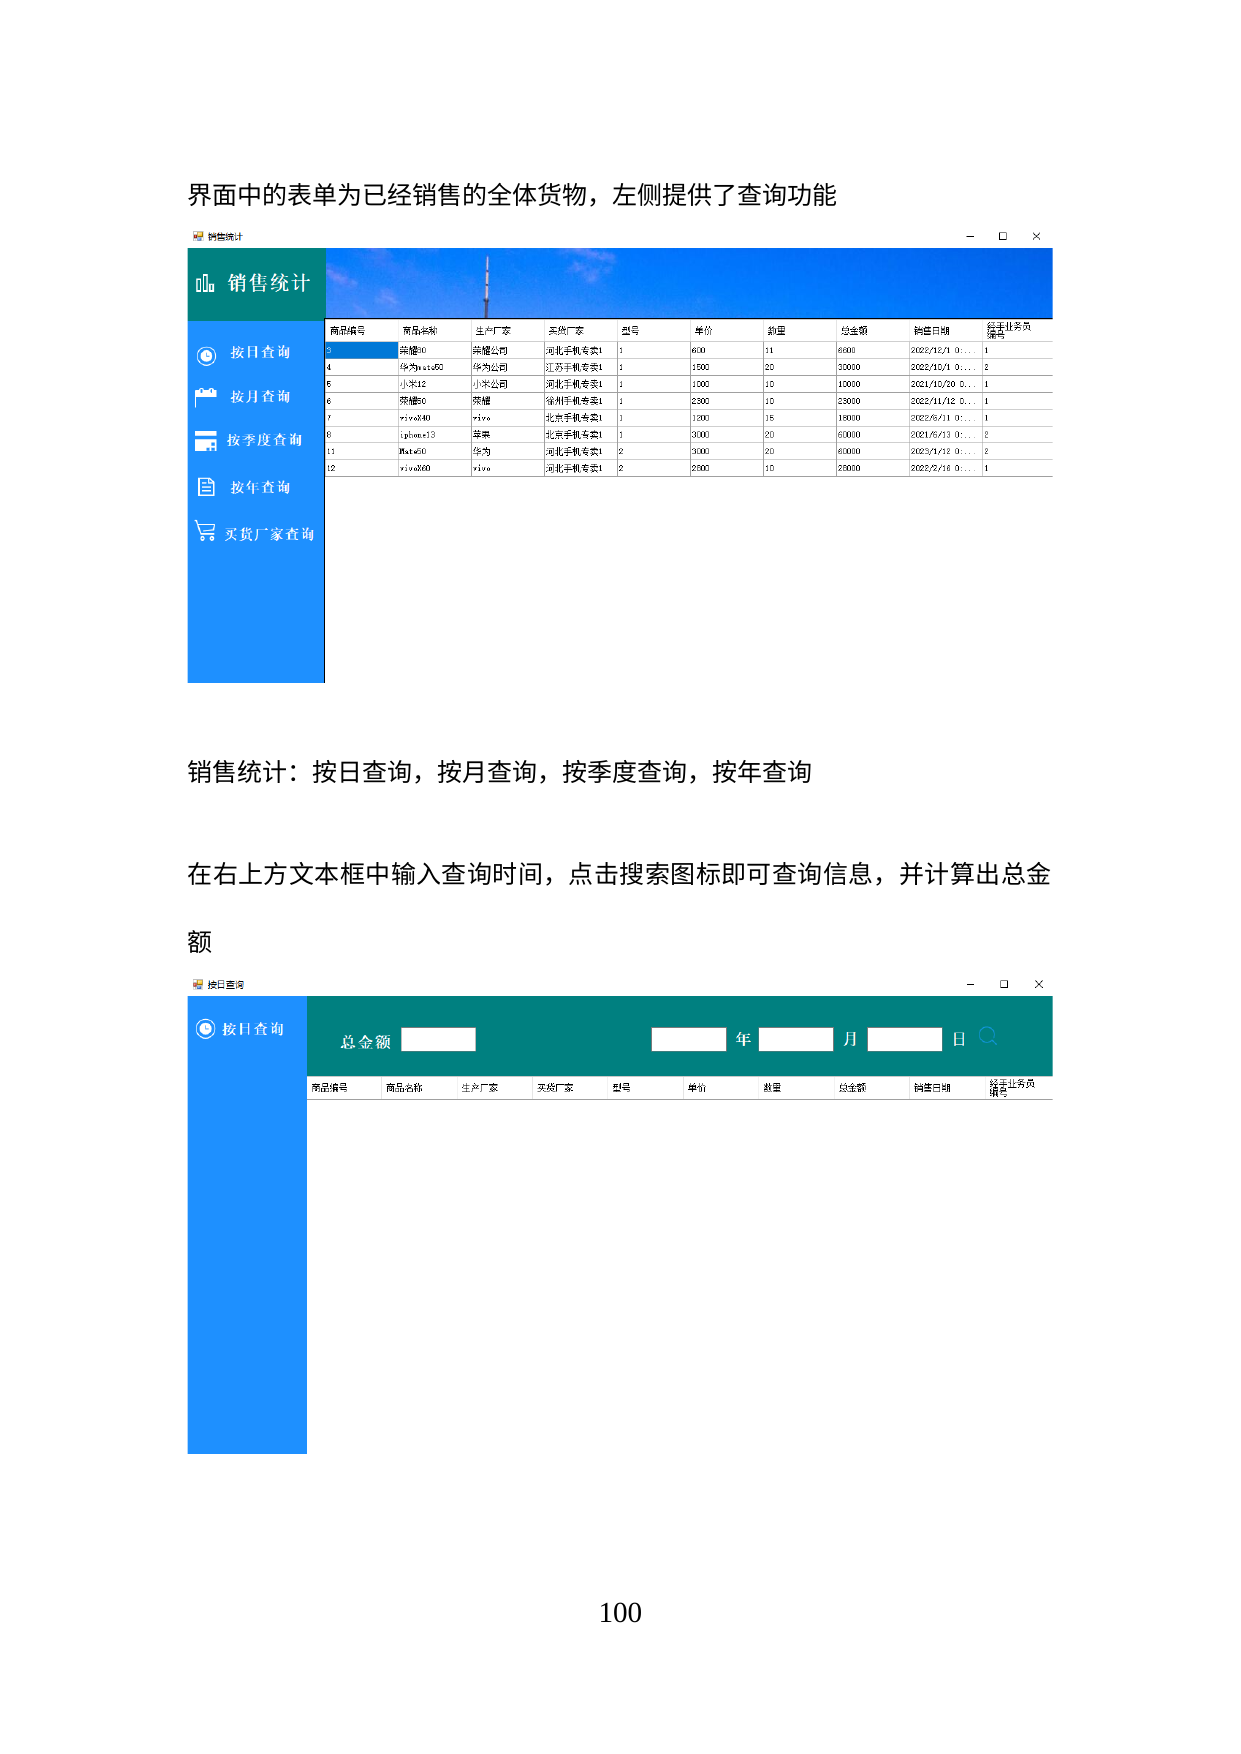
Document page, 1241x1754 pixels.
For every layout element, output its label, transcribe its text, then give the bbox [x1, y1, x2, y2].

text 界面中的表单为已经销售的全体货物，左侧提供了查询功能 [187, 159, 1053, 227]
text 销售统计：按日查询，按月查询，按季度查询，按年查询 [187, 737, 1053, 805]
picture [187, 227, 1053, 683]
text 在右上方文本框中输入查询时间，点击搜索图标即可查询信息，并计算出总金额 [187, 839, 1053, 974]
picture [187, 974, 1053, 1454]
